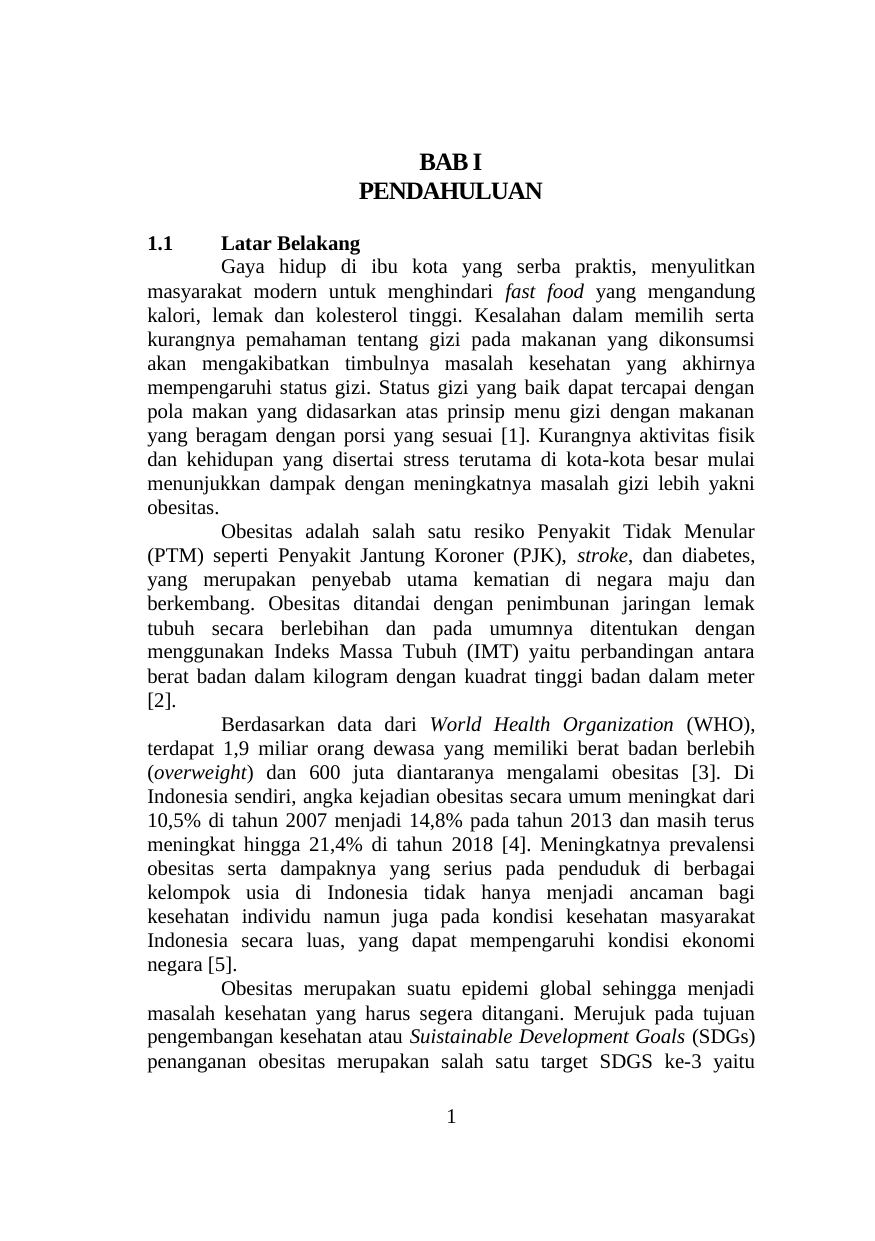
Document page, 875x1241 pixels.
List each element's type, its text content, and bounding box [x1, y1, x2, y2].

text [147, 976, 756, 1073]
subtitle Latar Belakang [147, 230, 756, 254]
text Gaya hidup di ibu kota yang serba praktis, menyulitkan masyarakat modern untuk menghindari fast food yang mengandung kalori, lemak dan kolesterol tinggi. Kesalahan dalam memilih serta kurangnya pemahaman tentang gizi pada makanan yang dikonsumsi akan mengakibatkan timbulnya masalah kesehatan yang akhirnya mempengaruhi status gizi. Status gizi yang baik dapat tercapai dengan pola makan yang didasarkan atas prinsip menu gizi dengan makanan yang beragam dengan porsi yang sesuai [1]. Kurangnya aktivitas fisik dan kehidupan yang disertai stress terutama di kota-kota besar mulai menunjukkan dampak dengan meningkatnya masalah gizi lebih yakni obesitas. [147, 254, 756, 519]
text Berdasarkan data dari World Health Organization (WHO), terdapat 1,9 miliar orang dewasa yang memiliki berat badan berlebih (overweight) dan 600 juta diantaranya mengalami obesitas [3]. Di Indonesia sendiri, angka kejadian obesitas secara umum meningkat dari 10,5% di tahun 2007 menjadi 14,8% pada tahun 2013 dan masih terus meningkat hingga 21,4% di tahun 2018 [4]. Meningkatnya prevalensi obesitas serta dampaknya yang serius pada penduduk di berbagai kelompok usia di Indonesia tidak hanya menjadi ancaman bagi kesehatan individu namun juga pada kondisi kesehatan masyarakat Indonesia secara luas, yang dapat mempengaruhi kondisi ekonomi negara [5]. [147, 712, 756, 976]
subtitle PENDAHULUAN [147, 176, 756, 204]
subtitle BAB I [147, 147, 756, 176]
text Obesitas adalah salah satu resiko Penyakit Tidak Menular (PTM) seperti Penyakit Jantung Koroner (PJK), stroke, dan diabetes, yang merupakan penyebab utama kematian di negara maju dan berkembang. Obesitas ditandai dengan penimbunan jaringan lemak tubuh secara berlebihan dan pada umumnya ditentukan dengan menggunakan Indeks Massa Tubuh (IMT) yaitu perbandingan antara berat badan dalam kilogram dengan kuadrat tinggi badan dalam meter [2]. [147, 519, 756, 712]
